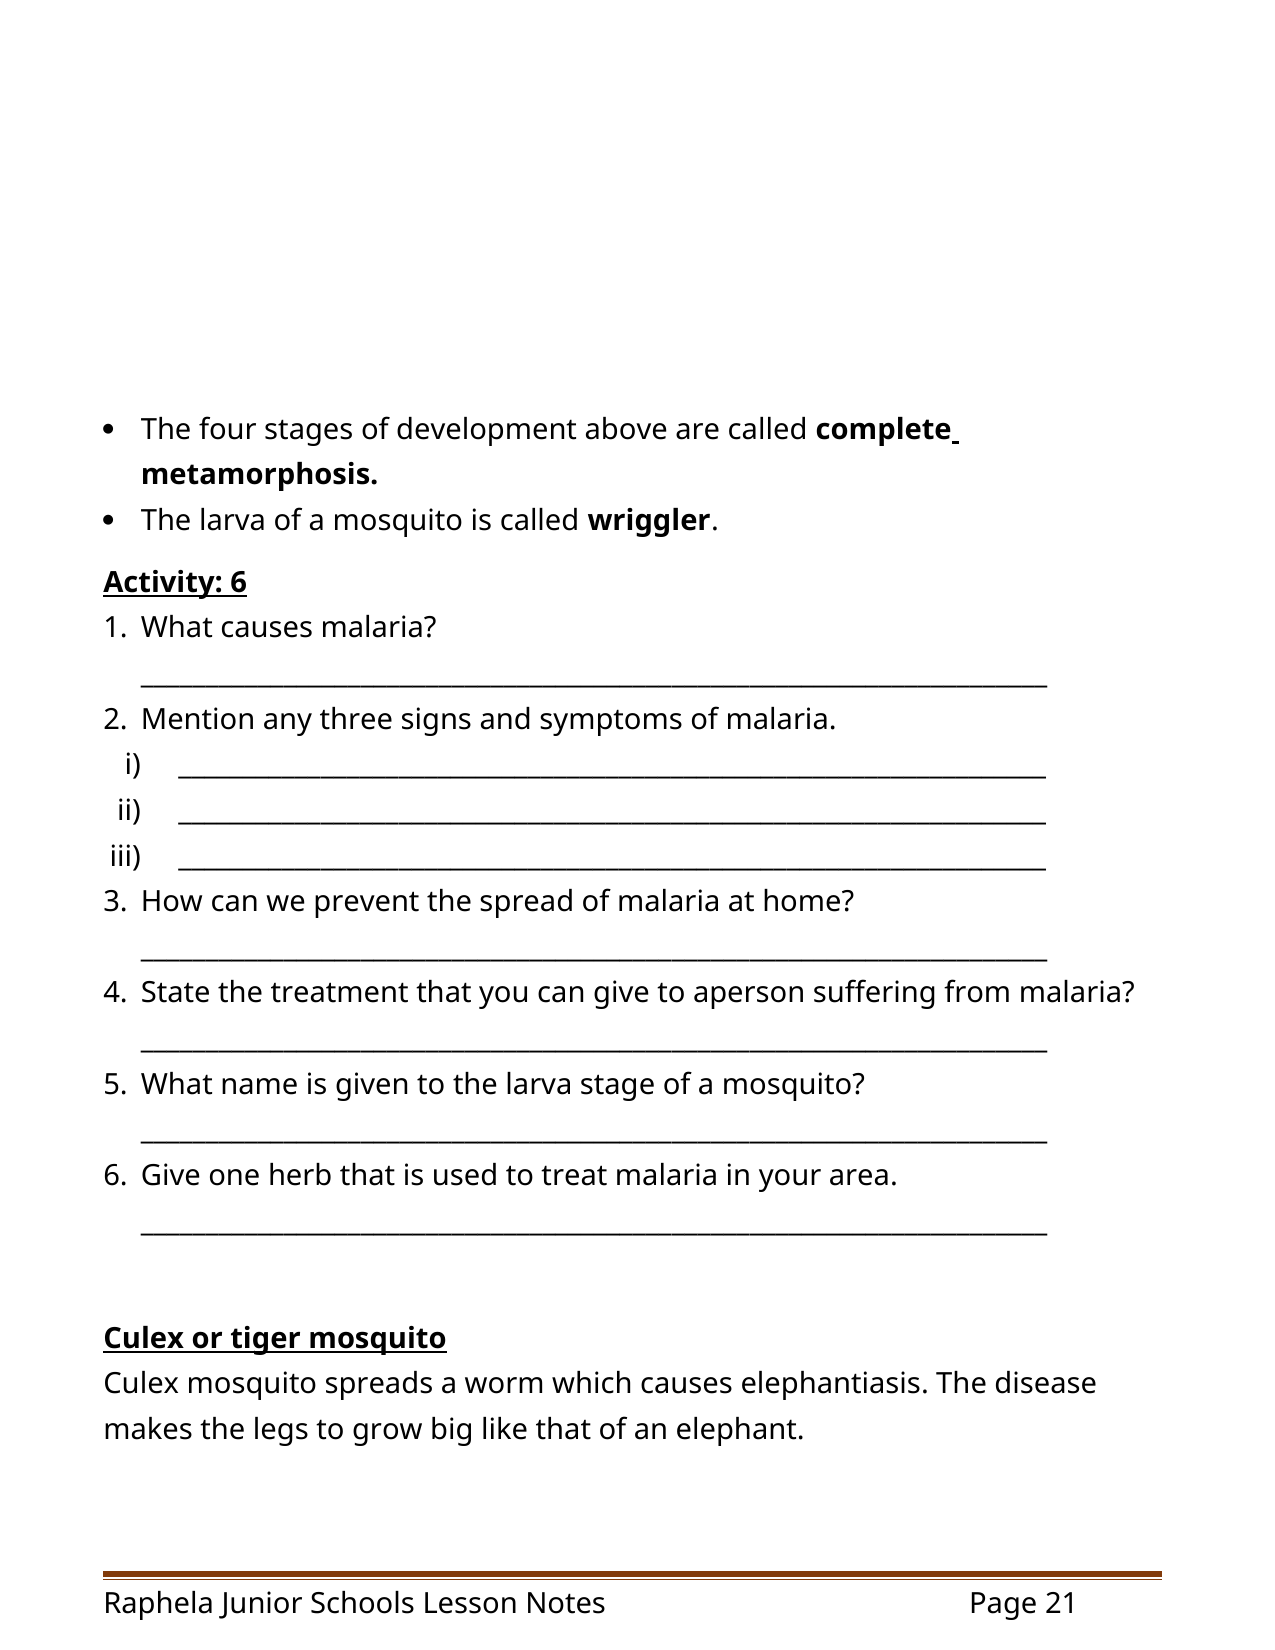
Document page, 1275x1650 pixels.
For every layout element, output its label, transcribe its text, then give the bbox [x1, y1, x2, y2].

list The larva of a mosquito is called wriggler. [103, 499, 1162, 539]
list Give one herb that is used to treat malaria in your area. [103, 1154, 1162, 1194]
text Culex or tiger mosquito [103, 1317, 1162, 1357]
list ______________________________________________________________________ [141, 1200, 1162, 1239]
text Culex mosquito spreads a worm which causes elephantiasis. The disease makes the legs to grow big like that of an elephant. [103, 1363, 1162, 1448]
text Activity: 6 [103, 561, 1162, 601]
list The four stages of development above are called complete metamorphosis. [103, 408, 1181, 493]
list ______________________________________________________________________ [141, 652, 1162, 692]
list Mention any three signs and symptoms of malaria. [103, 698, 1162, 738]
list ___________________________________________________________________ [141, 744, 1162, 783]
list State the treatment that you can give to aperson suffering from malaria? [103, 972, 1162, 1011]
list ___________________________________________________________________ [141, 835, 1162, 874]
list ______________________________________________________________________ [141, 1109, 1162, 1148]
list How can we prevent the spread of malaria at home? [103, 881, 1162, 920]
list What causes malaria? [103, 607, 1162, 646]
list ______________________________________________________________________ [141, 1017, 1162, 1057]
list ___________________________________________________________________ [141, 789, 1162, 829]
list What name is given to the larva stage of a mosquito? [103, 1063, 1162, 1103]
list ______________________________________________________________________ [141, 926, 1162, 966]
